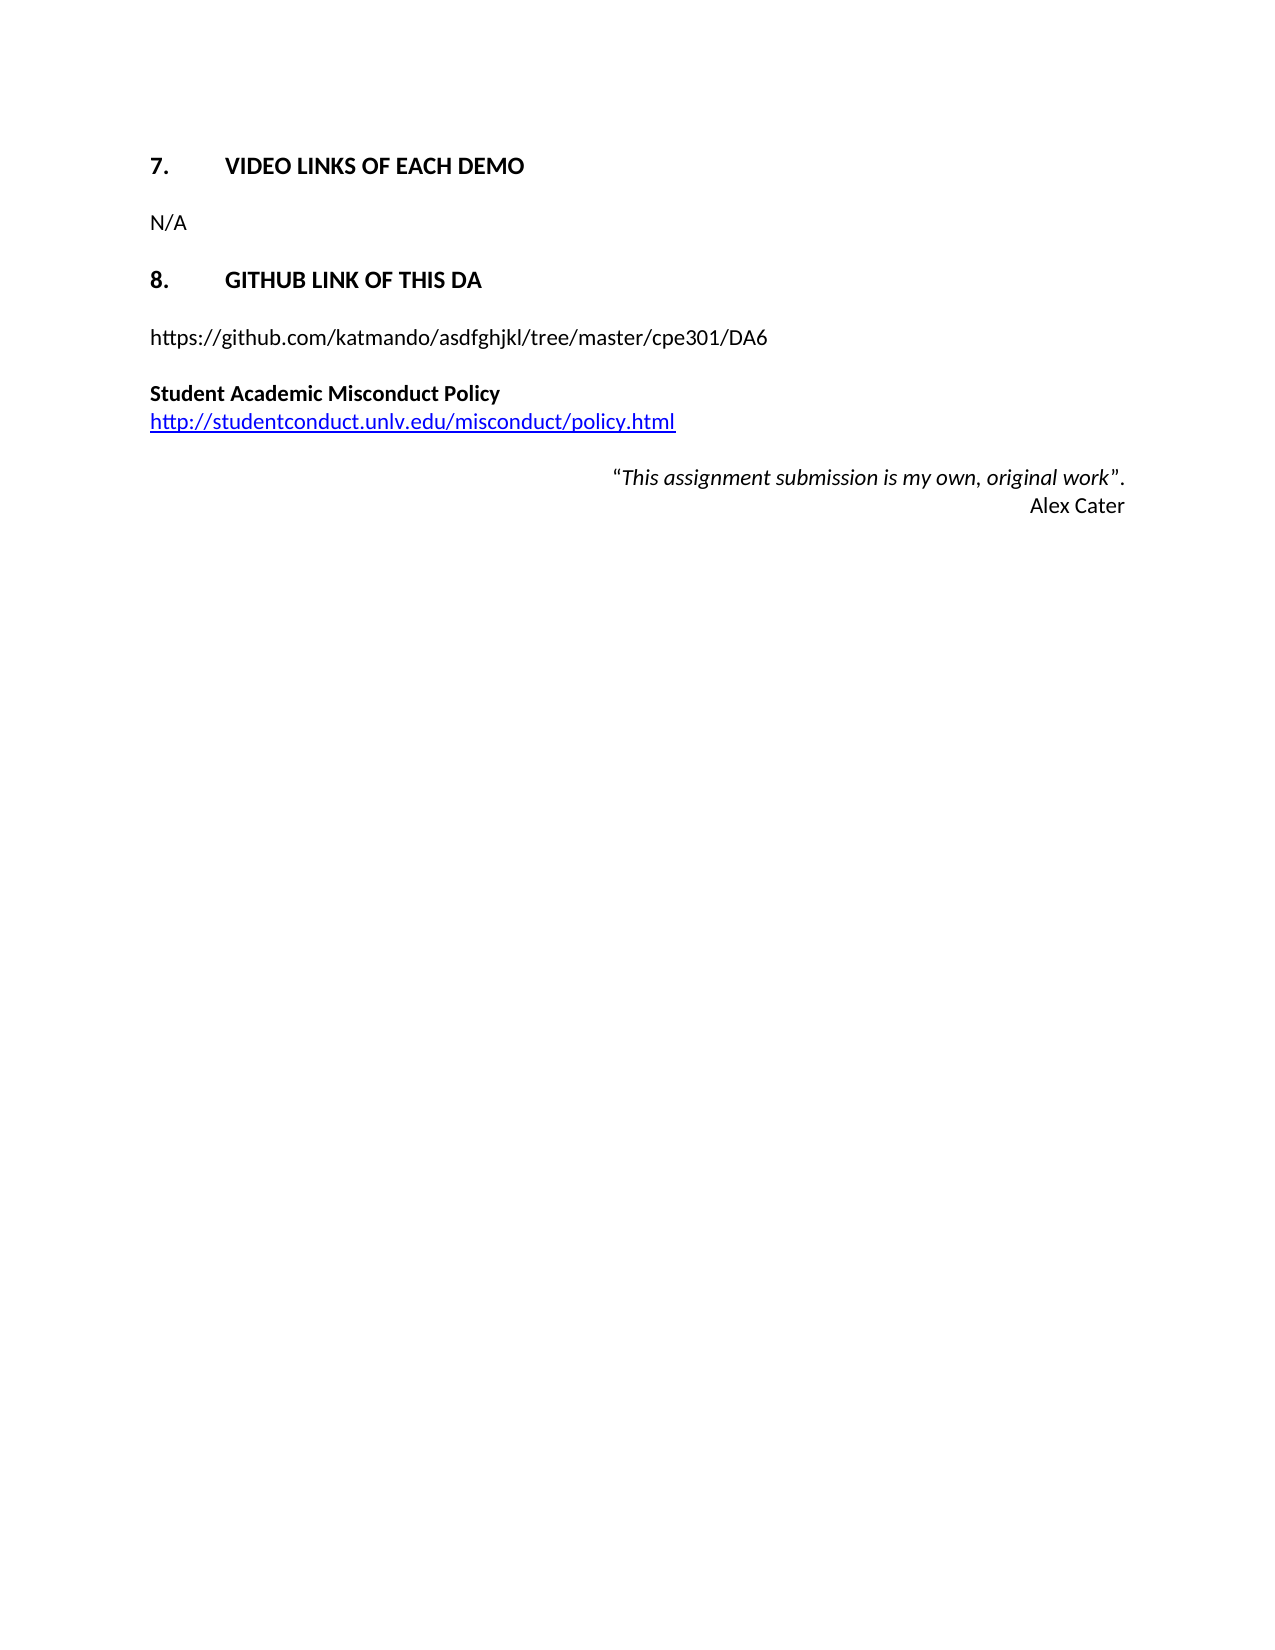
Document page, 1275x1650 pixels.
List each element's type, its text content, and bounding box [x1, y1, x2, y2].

text Alex Cater [150, 491, 1125, 519]
list VIDEO LINKS OF EACH DEMO [150, 150, 1125, 181]
text N/A [150, 208, 1125, 237]
list GITHUB LINK OF THIS DA [150, 264, 1125, 295]
text http://studentconduct.unlv.edu/misconduct/policy.html [150, 407, 1125, 435]
text “This assignment submission is my own, original work”. [150, 463, 1125, 491]
text Student Academic Misconduct Policy [150, 379, 1125, 407]
text https://github.com/katmando/asdfghjkl/tree/master/cpe301/DA6 [150, 323, 1125, 351]
